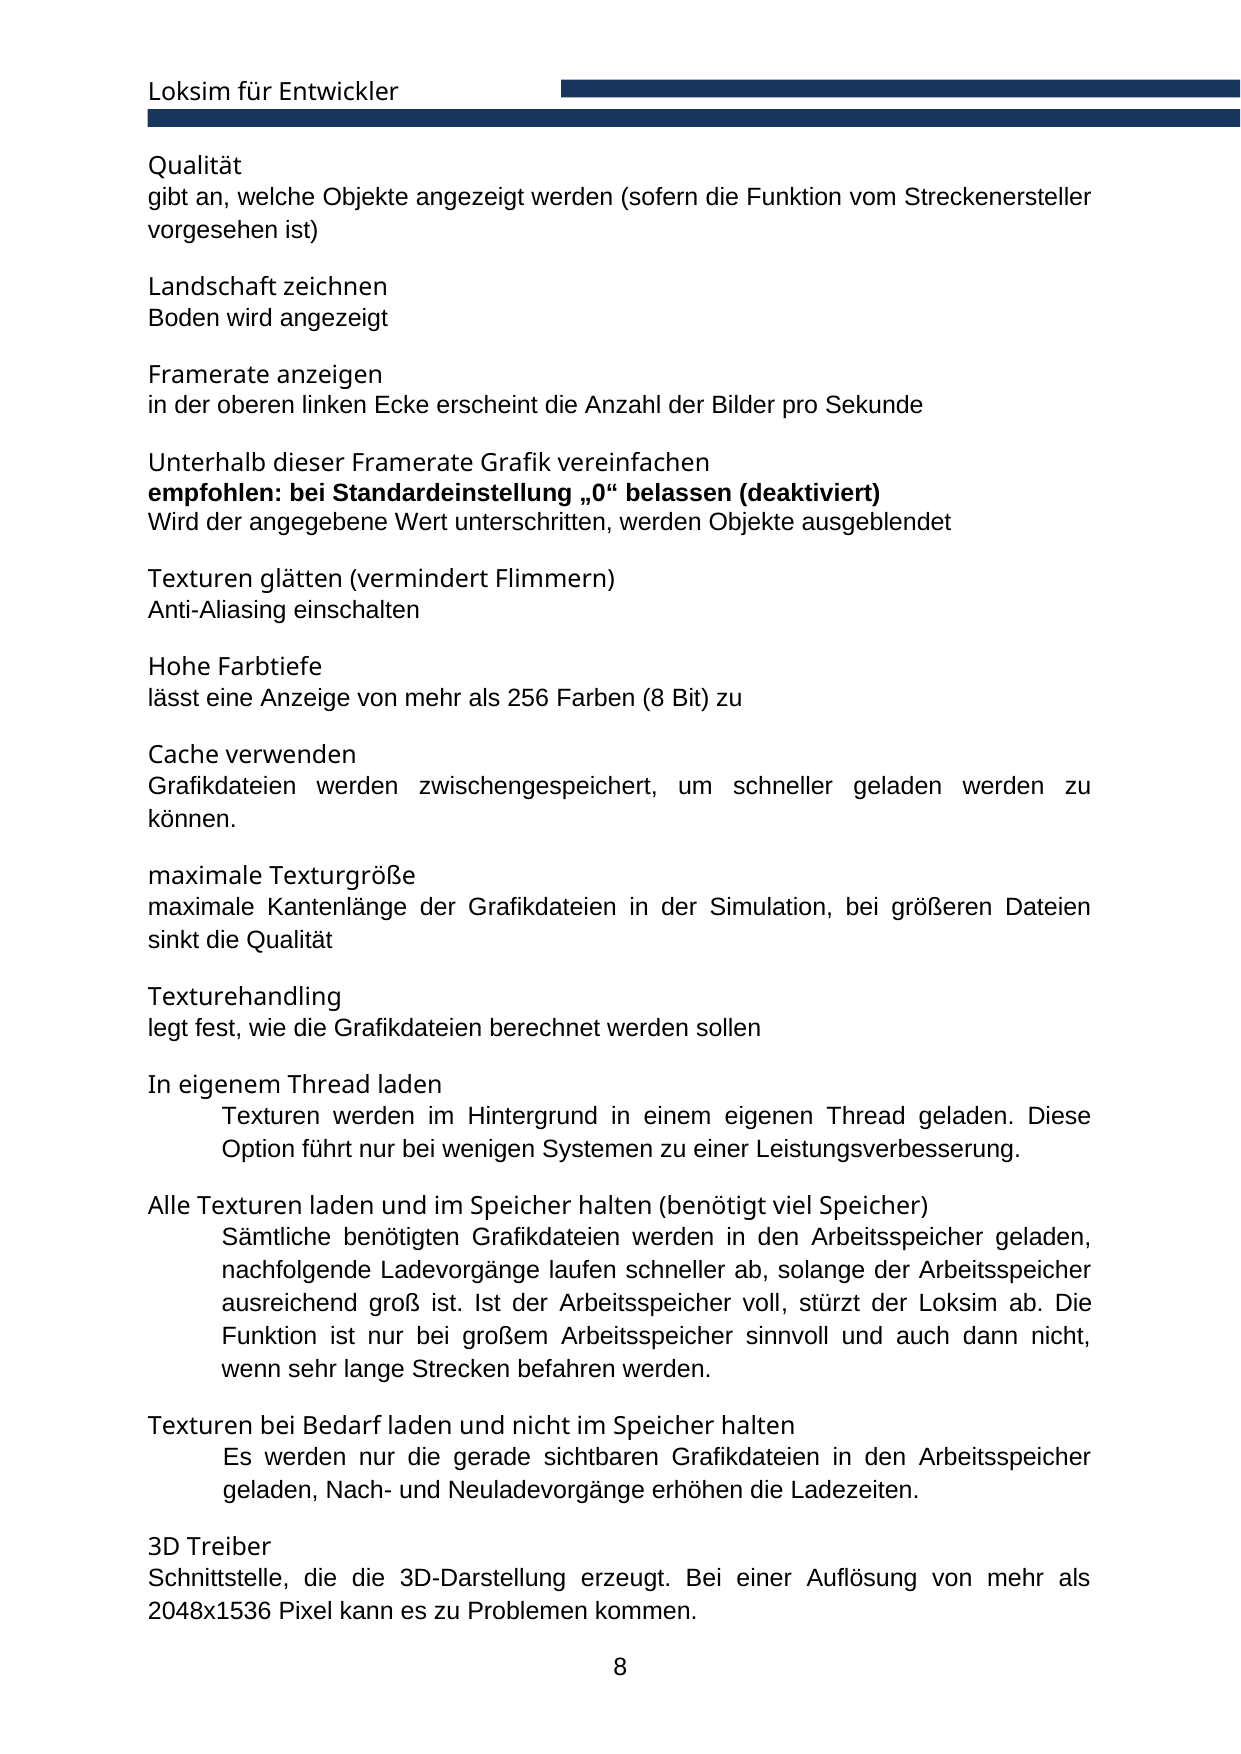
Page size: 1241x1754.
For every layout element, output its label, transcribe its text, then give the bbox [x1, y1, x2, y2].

text Schnittstelle, die die 3D-Darstellung erzeugt. Bei einer Auflösung von mehr als 2048x1536 Pixel kann es zu Problemen kommen. [148, 1563, 1093, 1624]
text maximale Texturgröße [148, 858, 1093, 892]
text in der oberen linken Ecke erscheint die Anzahl der Bilder pro Sekunde [148, 391, 1093, 419]
text Hohe Farbtiefe [148, 649, 1093, 683]
text Framerate anzeigen [148, 356, 1093, 391]
text lässt eine Anzeige von mehr als 256 Farben (8 Bit) zu [148, 683, 1093, 712]
text Texturen bei Bedarf laden und nicht im Speicher halten [148, 1408, 1093, 1442]
text 3D Treiber [148, 1528, 1093, 1563]
list Es werden nur die gerade sichtbaren Grafikdateien in den Arbeitsspeicher geladen, Nach- und Neuladevorgänge erhöhen die Ladezeiten. [223, 1442, 1093, 1503]
text In eigenem Thread laden [148, 1067, 1093, 1101]
text Texturen glätten (vermindert Flimmern) [148, 561, 1093, 595]
text legt fest, wie die Grafikdateien berechnet werden sollen [148, 1013, 1093, 1042]
text Texturehandling [148, 979, 1093, 1013]
text Qualität [148, 148, 1093, 182]
text maximale Kantenlänge der Grafikdateien in der Simulation, bei größeren Dateien sinkt die Qualität [148, 892, 1093, 954]
text Texturen werden im Hintergrund in einem eigenen Thread geladen. Diese Option führt nur bei wenigen Systemen zu einer Leistungsverbesserung. [221, 1101, 1093, 1162]
text Unterhalb dieser Framerate Grafik vereinfachen [148, 444, 1093, 478]
text Alle Texturen laden und im Speicher halten (benötigt viel Speicher) [148, 1188, 1093, 1222]
subtitle empfohlen: bei Standardeinstellung „0“ belassen (deaktiviert) [148, 478, 1093, 507]
text Anti-Aliasing einschalten [148, 595, 1093, 624]
text Grafikdateien werden zwischengespeichert, um schneller geladen werden zu können. [148, 771, 1093, 833]
text gibt an, welche Objekte angezeigt werden (sofern die Funktion vom Streckenersteller vorgesehen ist) [148, 182, 1093, 243]
text Wird der angegebene Wert unterschritten, werden Objekte ausgeblendet [148, 507, 1093, 536]
text Sämtliche benötigten Grafikdateien werden in den Arbeitsspeicher geladen, nachfolgende Ladevorgänge laufen schneller ab, solange der Arbeitsspeicher ausreichend groß ist. Ist der Arbeitsspeicher voll, stürzt der Loksim ab. Die Funktion ist nur bei großem Arbeitsspeicher sinnvoll und auch dann nicht, wenn sehr lange Strecken befahren werden. [221, 1222, 1093, 1382]
text Landschaft zeichnen [148, 268, 1093, 303]
text Cache verwenden [148, 737, 1093, 771]
text Boden wird angezeigt [148, 303, 1093, 331]
